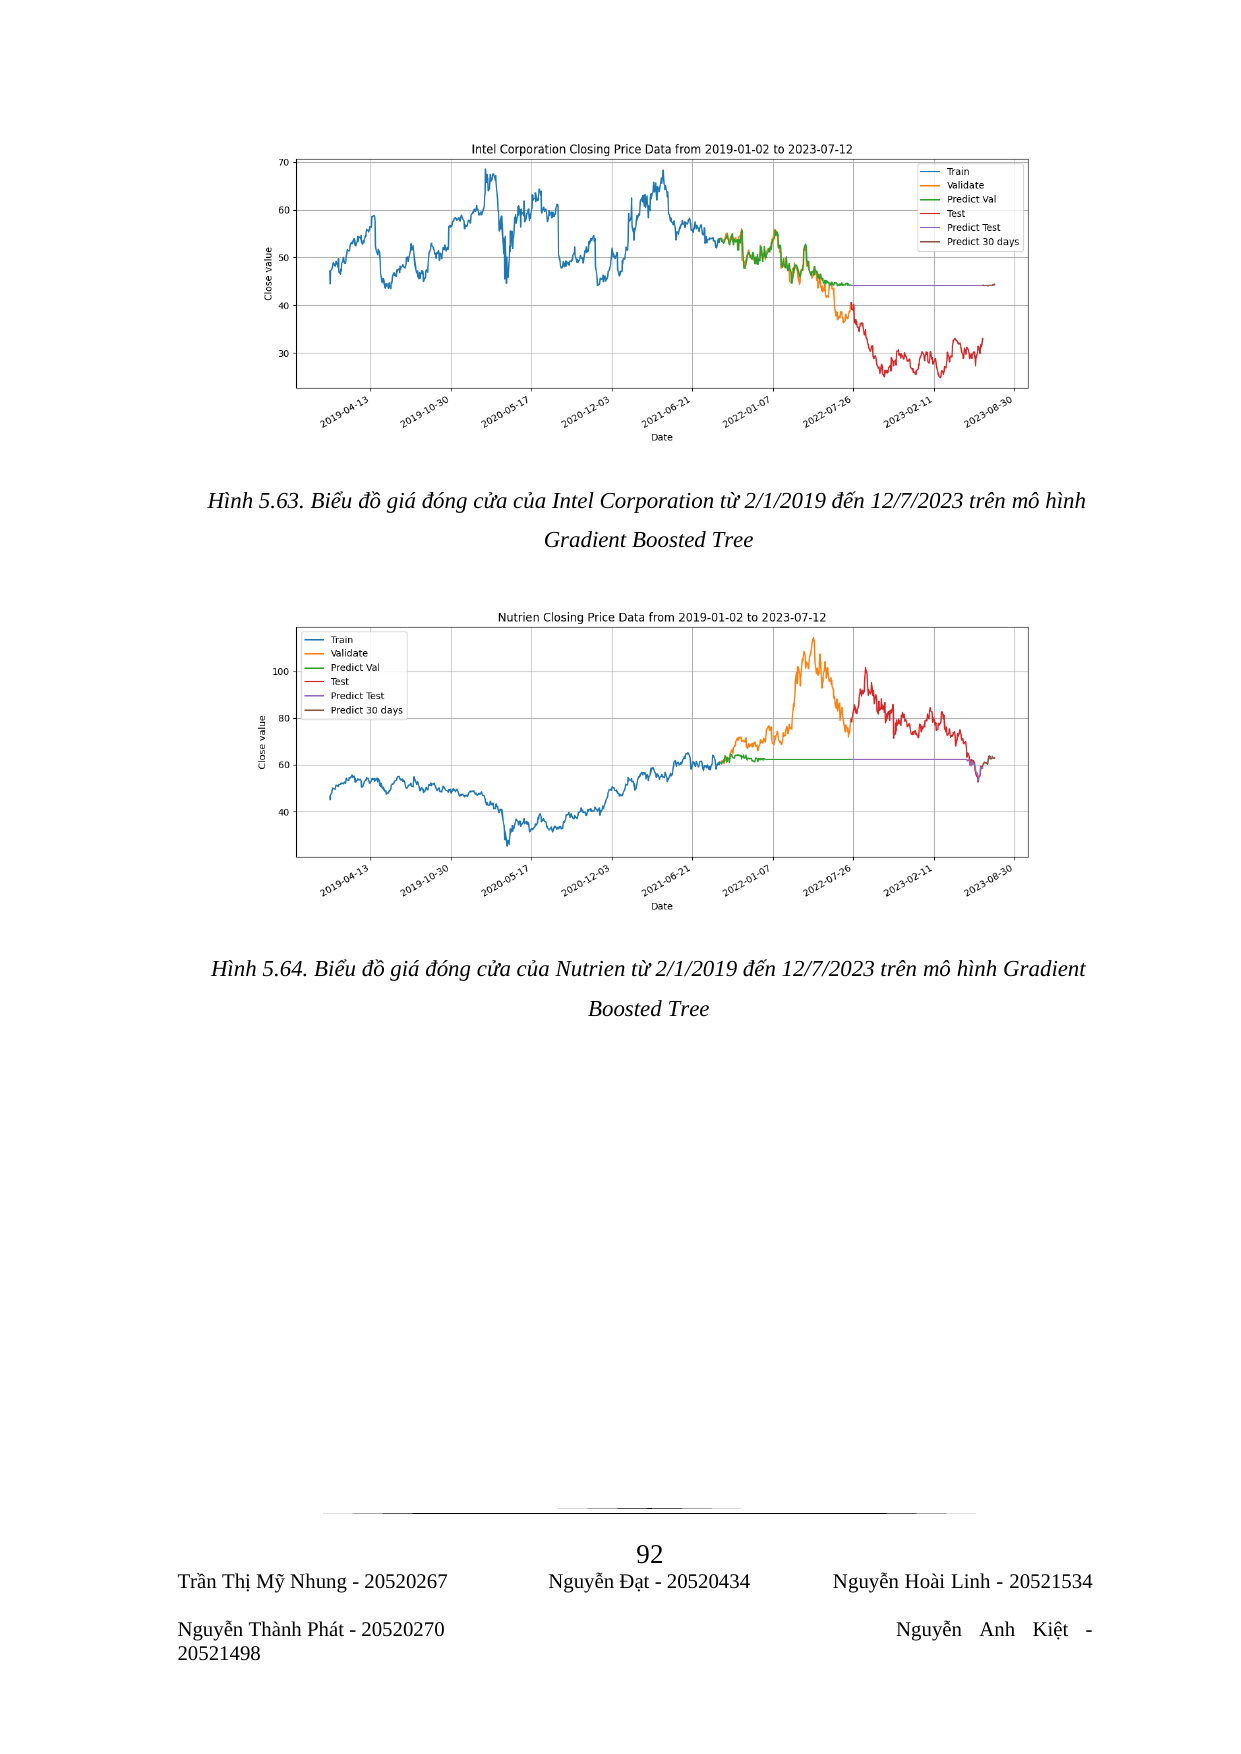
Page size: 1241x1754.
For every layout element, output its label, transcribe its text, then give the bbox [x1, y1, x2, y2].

picture [178, 118, 1122, 455]
picture [178, 586, 1122, 924]
